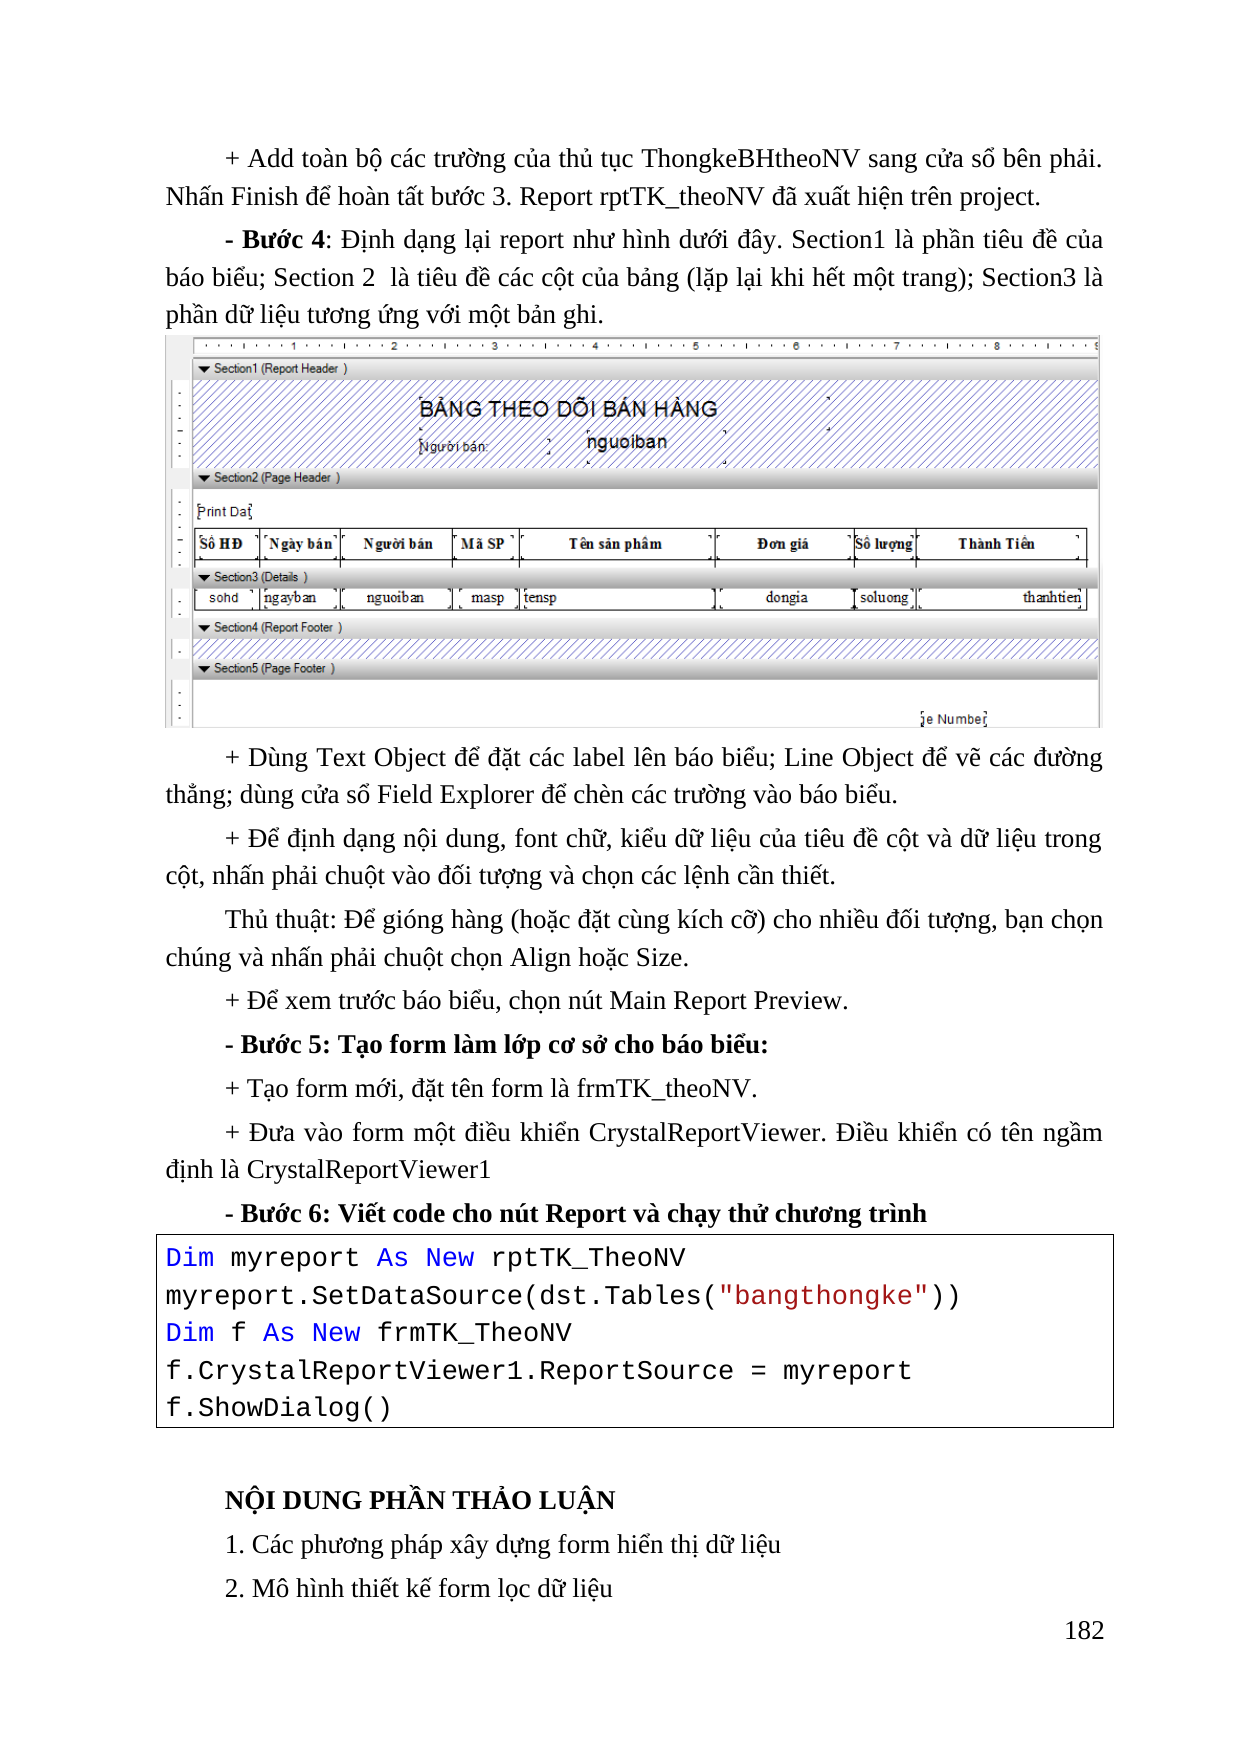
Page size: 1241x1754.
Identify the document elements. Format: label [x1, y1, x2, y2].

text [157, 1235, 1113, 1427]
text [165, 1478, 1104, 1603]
picture [165, 335, 1103, 728]
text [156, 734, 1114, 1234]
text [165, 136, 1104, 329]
